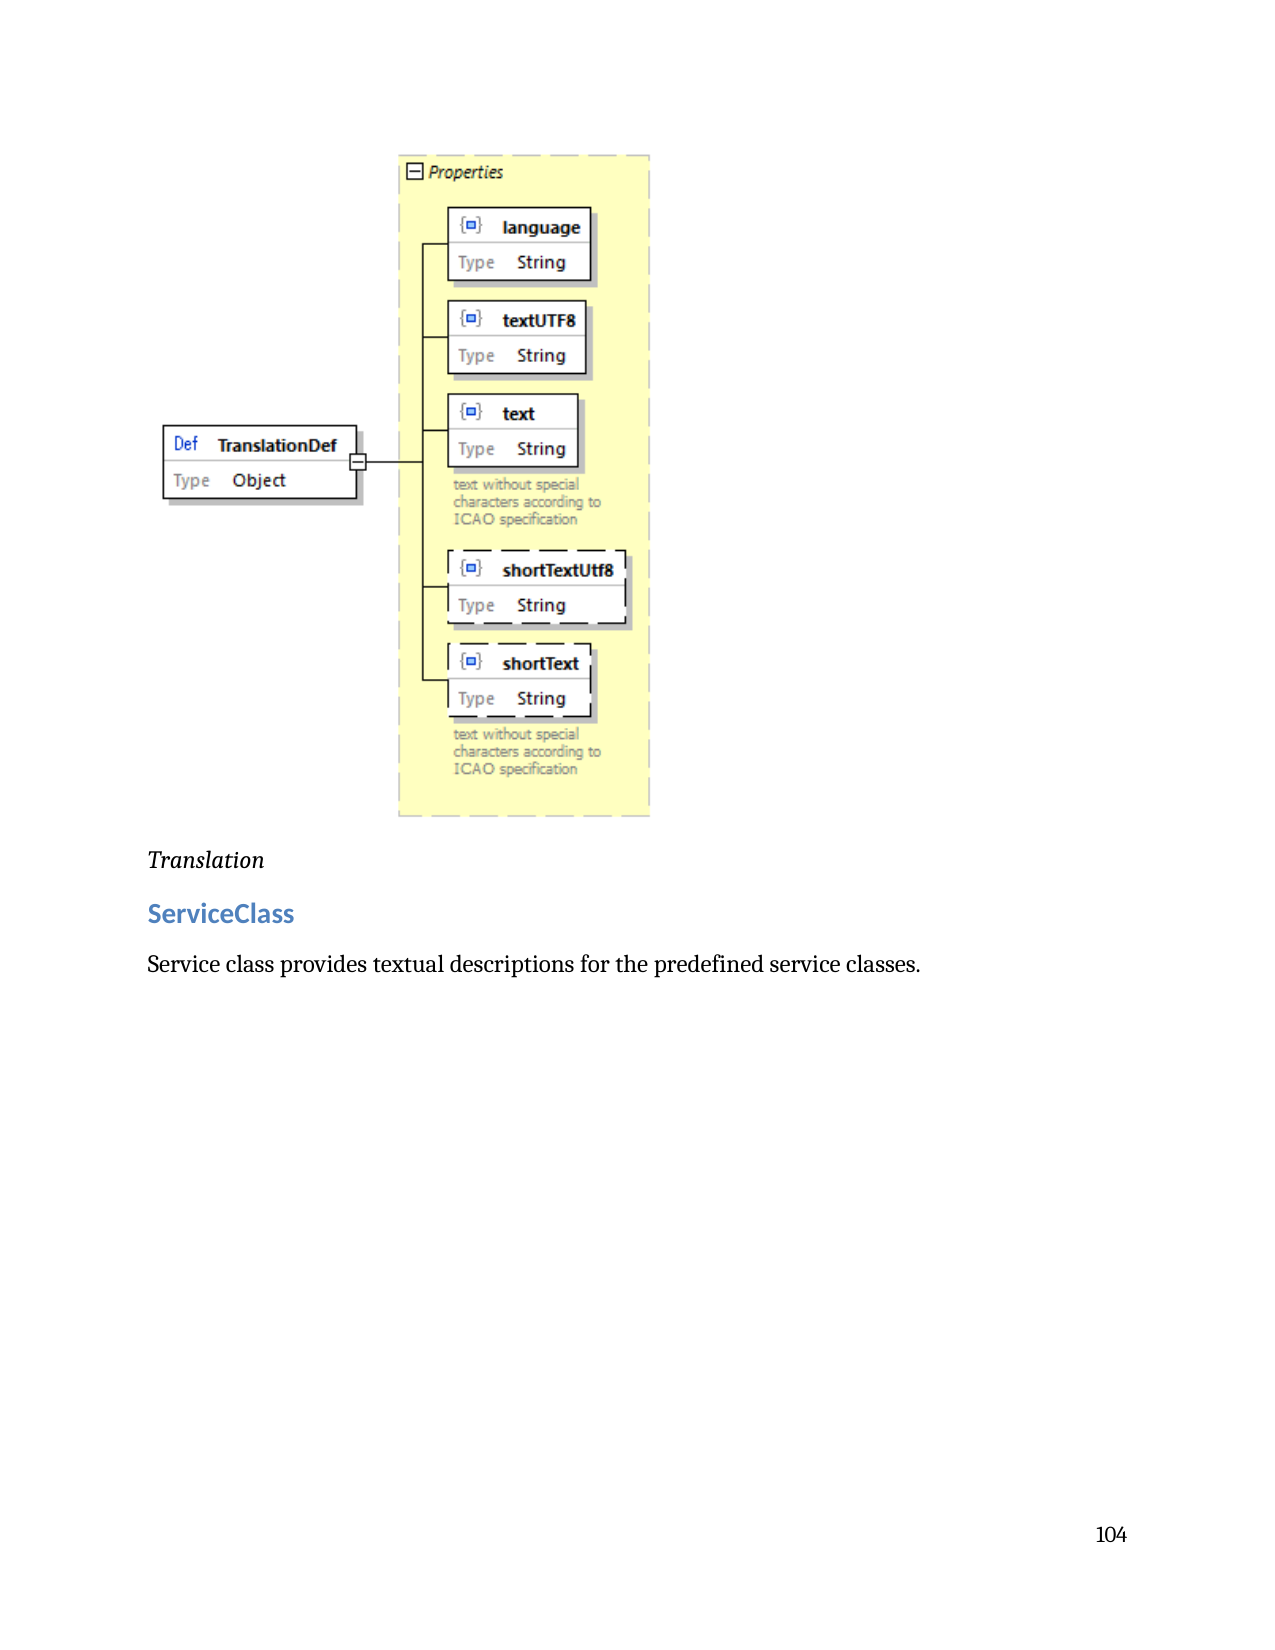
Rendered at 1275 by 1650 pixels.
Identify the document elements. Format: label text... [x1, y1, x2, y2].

subtitle ServiceClass [148, 895, 1127, 931]
text Service class provides textual descriptions for the predefined service classes. [148, 950, 1127, 978]
picture [147, 147, 666, 825]
text Translation [148, 846, 1127, 874]
